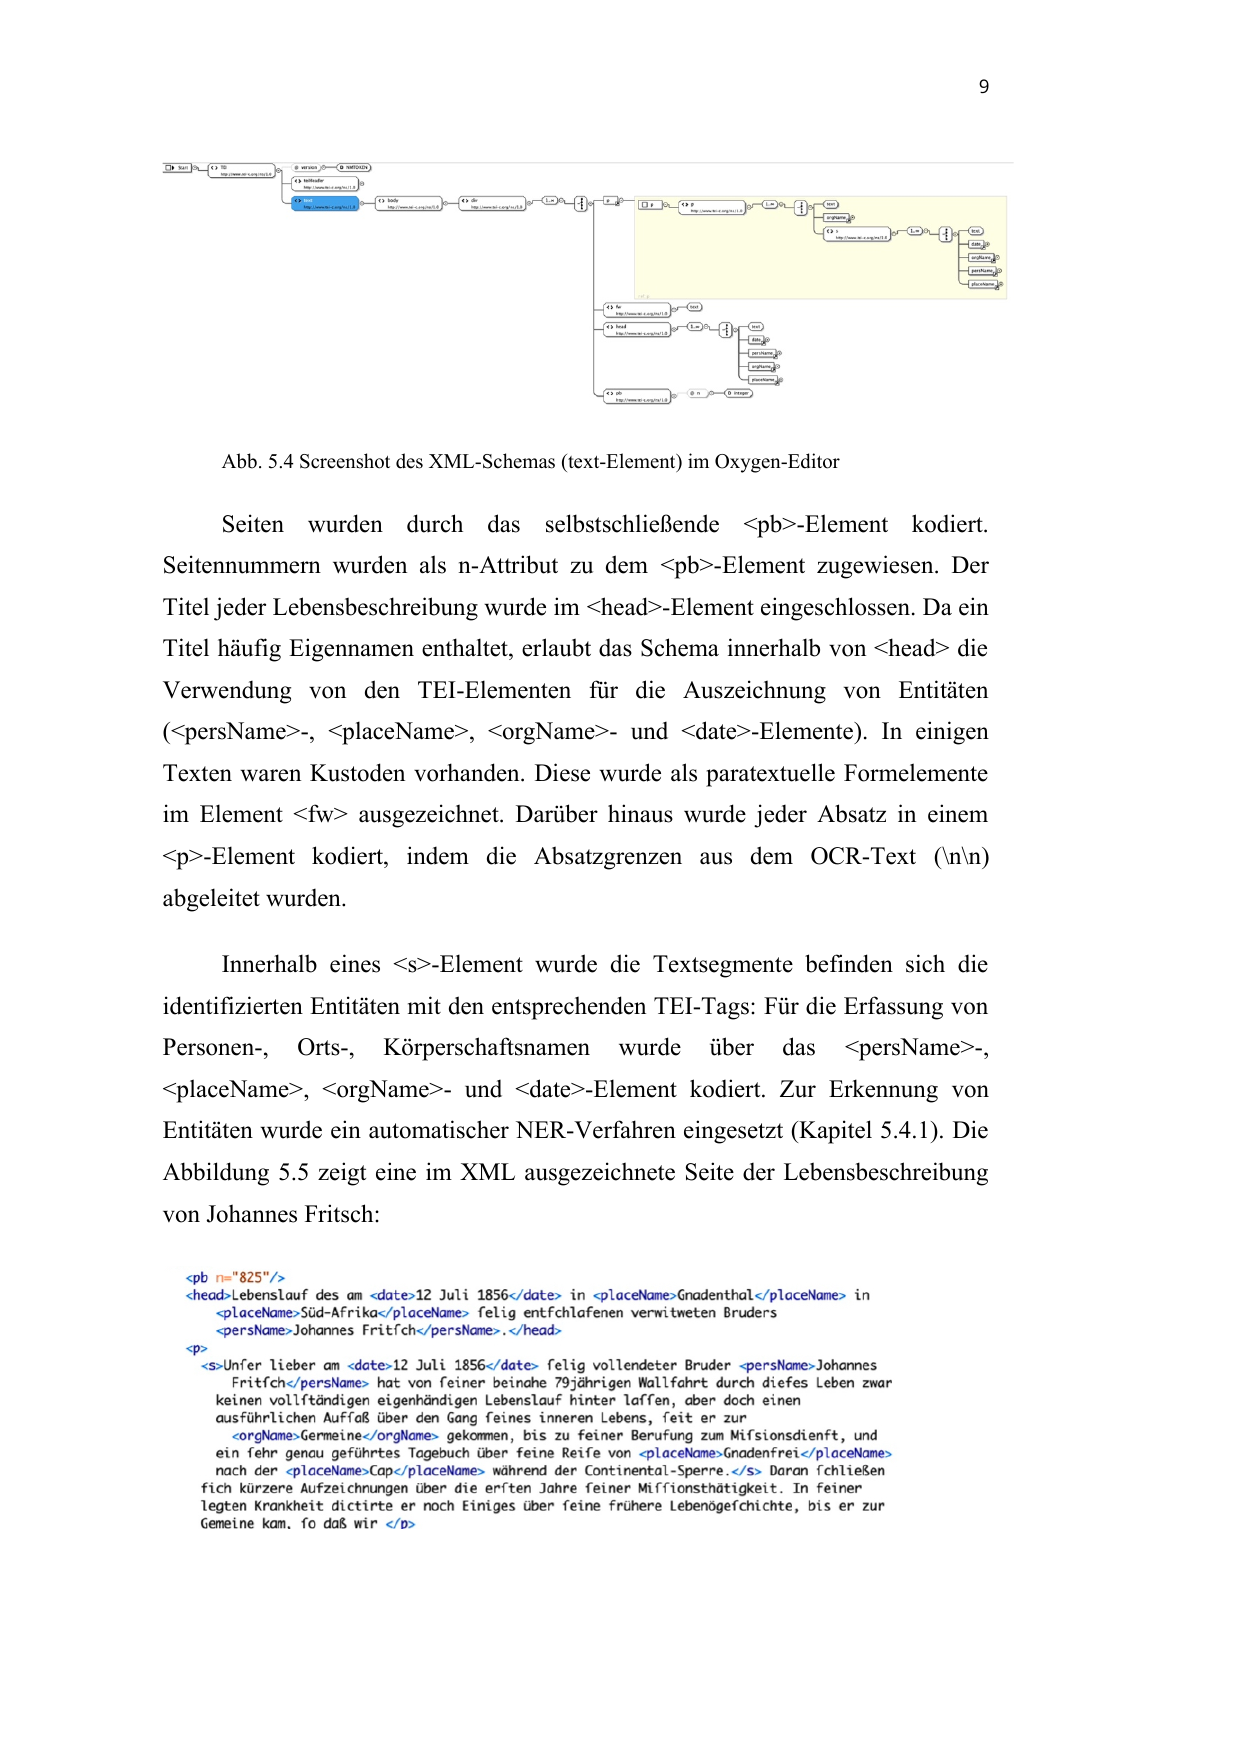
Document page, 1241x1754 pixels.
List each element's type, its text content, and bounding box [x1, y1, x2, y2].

picture [162, 162, 1014, 414]
picture [162, 1266, 990, 1529]
text Innerhalb eines <s>-Element wurde die Textsegmente befinden sich die identifizierten Entitäten mit den entsprechenden TEI-Tags: Für die Erfassung von Personen-, Orts-, Körperschaftsnamen wurde über das <persName>-, <placeName>, <orgName>- und <date>-Element kodiert. Zur Erkennung von Entitäten wurde ein automatischer NER-Verfahren eingesetzt (Kapitel 5.4.1). Die Abbildung 5.5 zeigt eine im XML ausgezeichnete Seite der Lebensbeschreibung von Johannes Fritsch: [162, 950, 989, 1227]
text Seiten wurden durch das selbstschließende <pb>-Element kodiert. Seitennummern wurden als n-Attribut zu dem <pb>-Element zugewiesen. Der Titel jeder Lebensbeschreibung wurde im <head>-Element eingeschlossen. Da ein Titel häufig Eigennamen enthaltet, erlaubt das Schema innerhalb von <head> die Verwendung von den TEI-Elementen für die Auszeichnung von Entitäten (<persName>-, <placeName>, <orgName>- und <date>-Elemente). In einigen Texten waren Kustoden vorhanden. Diese wurde als paratextuelle Formelemente im Element <fw> ausgezeichnet. Darüber hinaus wurde jeder Absatz in einem <p>-Element kodiert, indem die Absatzgrenzen aus dem OCR-Text (\n\n) abgeleitet wurden. [162, 510, 989, 911]
text Abb. 5.4 Screenshot des XML-Schemas (text-Element) im Oxygen-Editor [162, 450, 989, 473]
